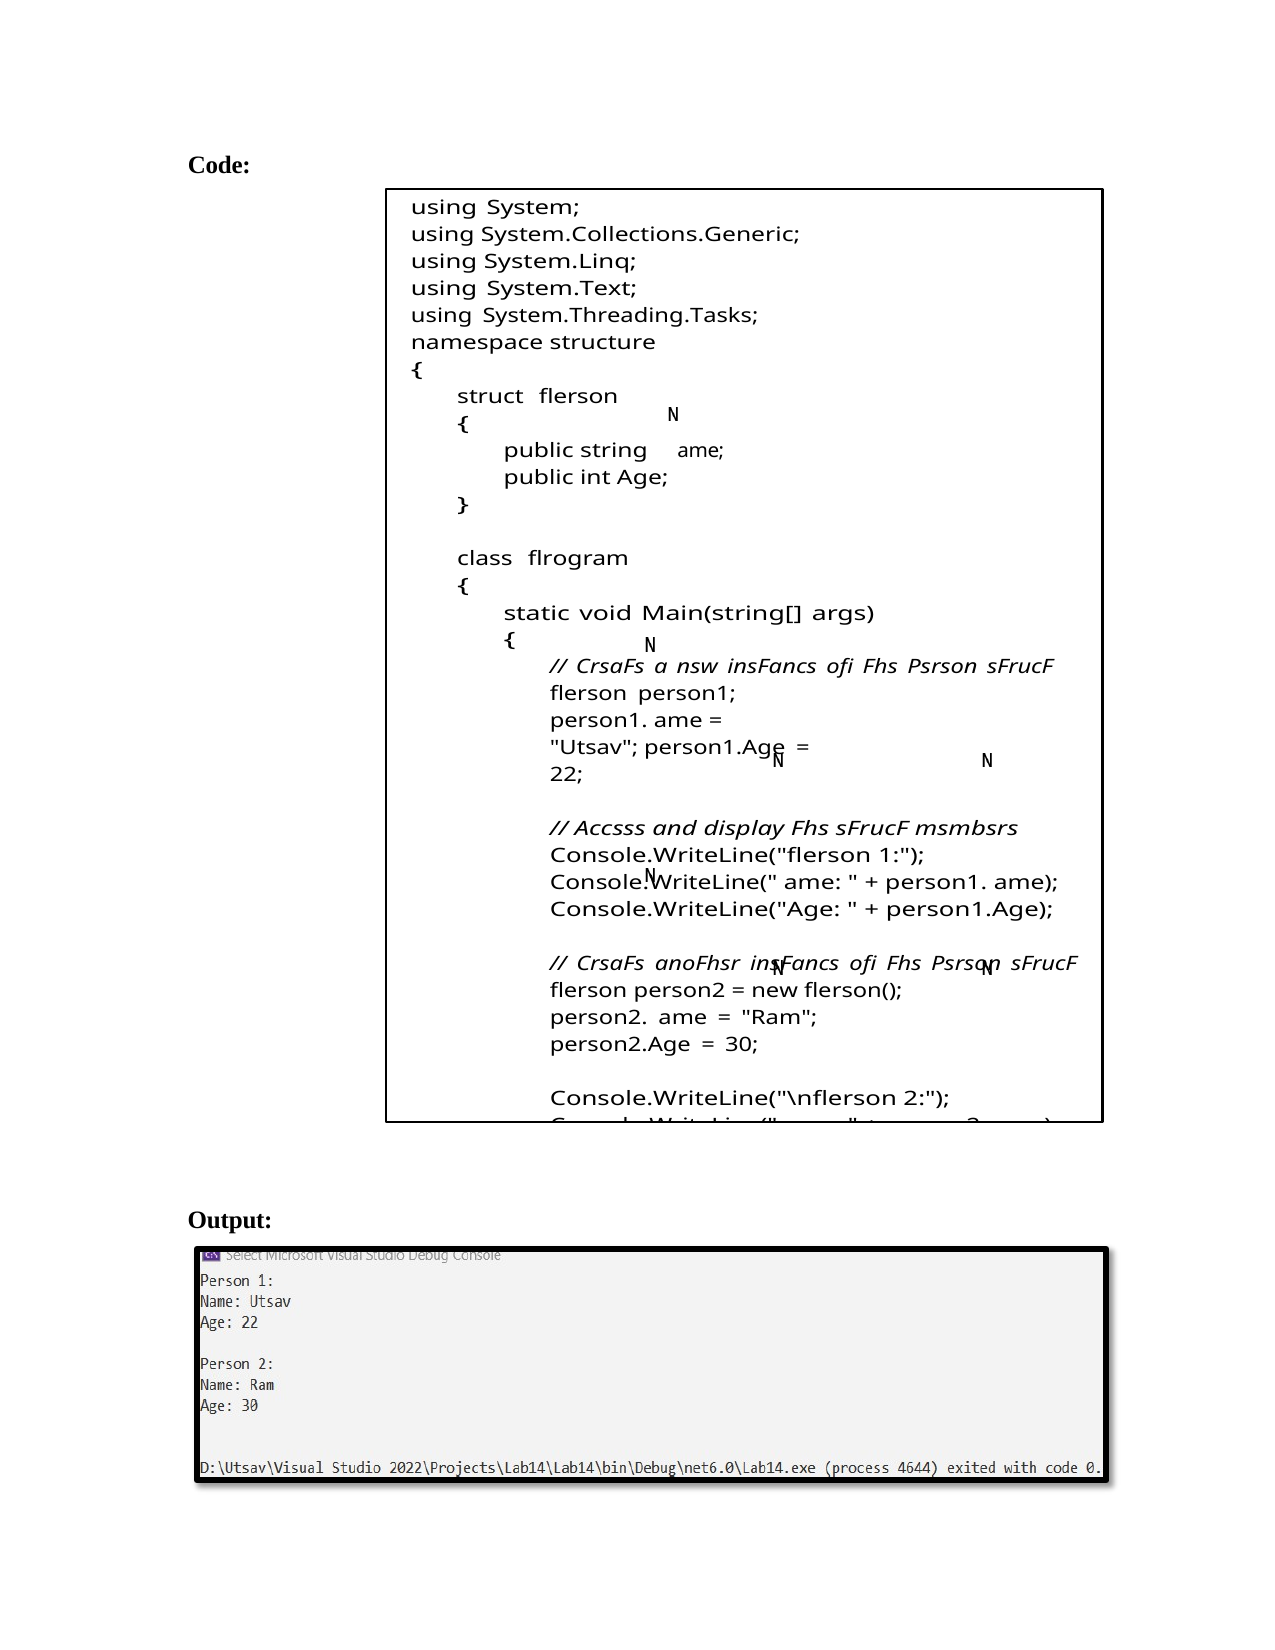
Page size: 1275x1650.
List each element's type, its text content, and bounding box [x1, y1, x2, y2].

picture [773, 960, 783, 975]
picture [773, 753, 783, 767]
picture [668, 407, 678, 421]
picture [190, 1244, 1121, 1495]
picture [645, 868, 655, 882]
picture [982, 753, 992, 767]
picture [982, 960, 992, 975]
picture [645, 637, 655, 652]
text Output: [187, 1205, 1162, 1234]
